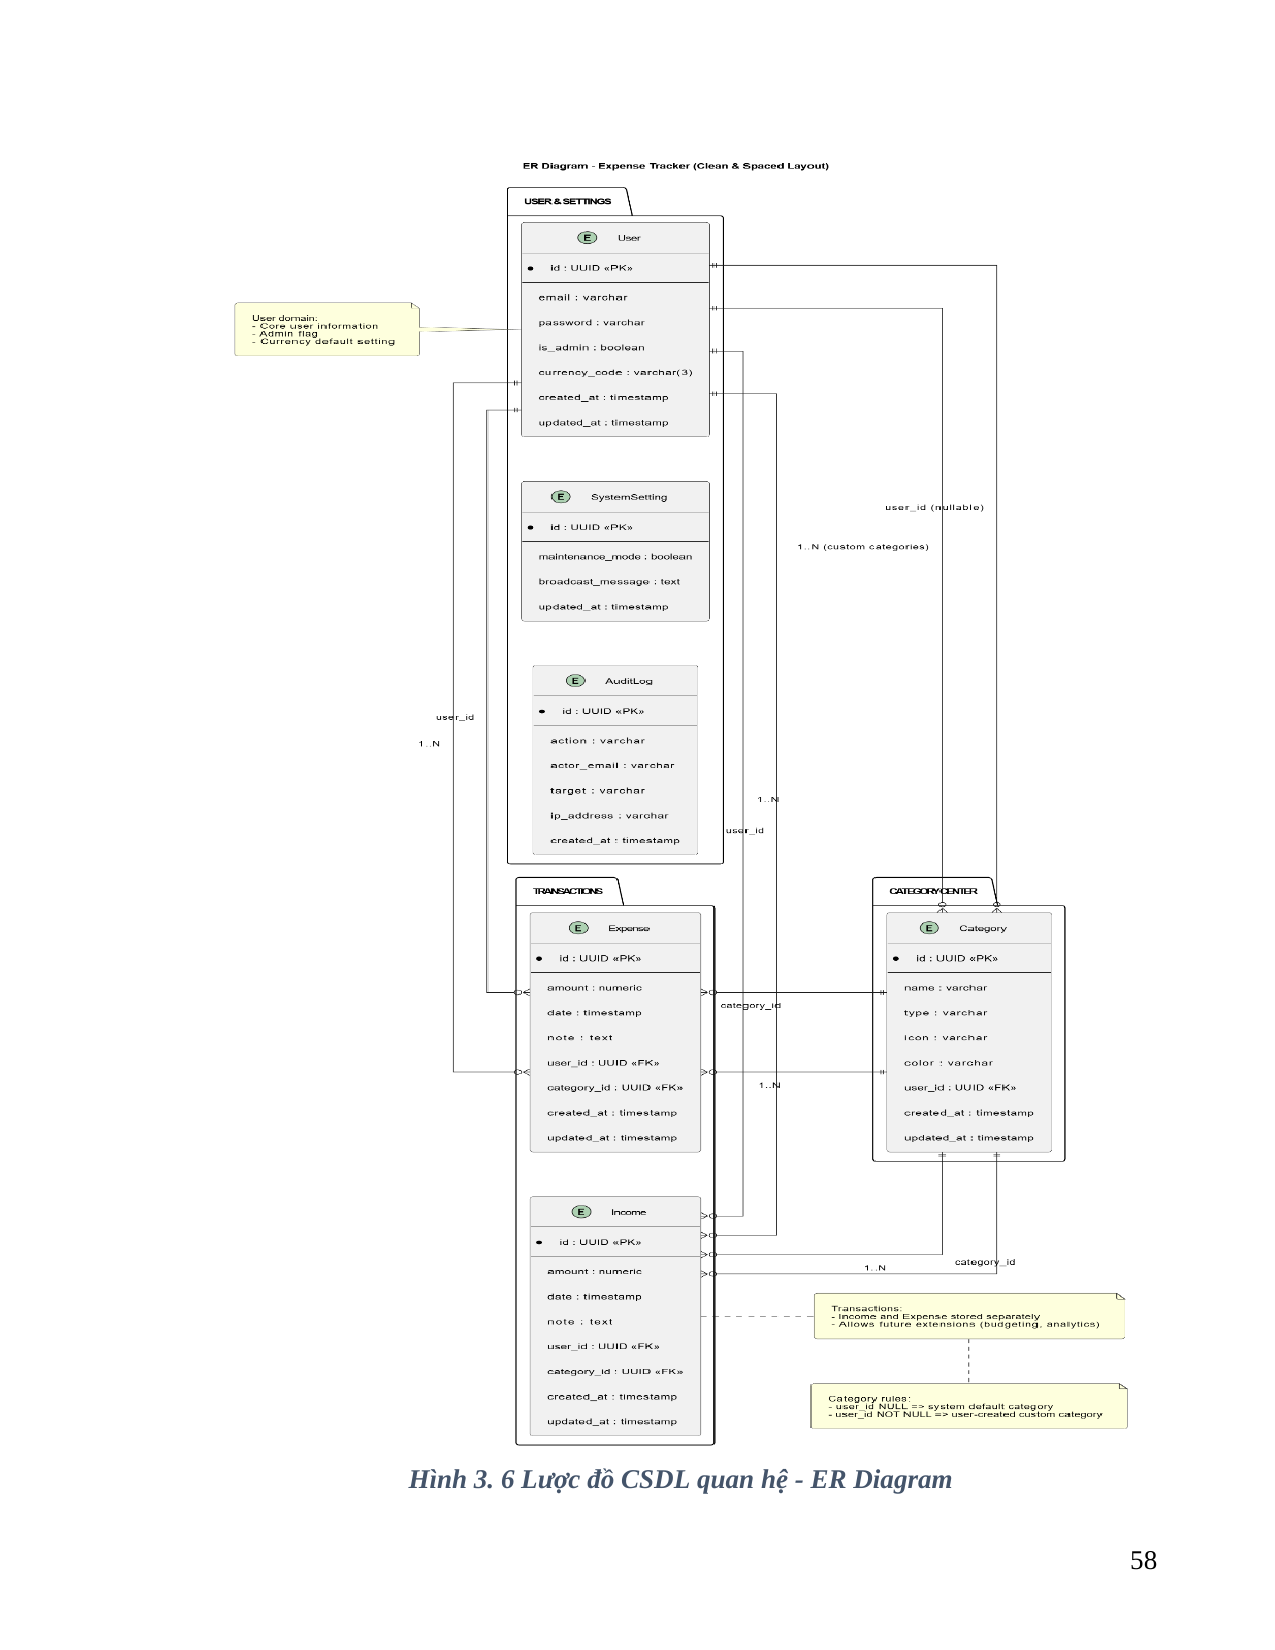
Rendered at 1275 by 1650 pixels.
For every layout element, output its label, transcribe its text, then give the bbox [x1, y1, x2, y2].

text Hình 3. 6 Lược đồ CSDL quan hệ - ER Diagram [207, 1463, 1157, 1494]
picture [230, 147, 1134, 1448]
